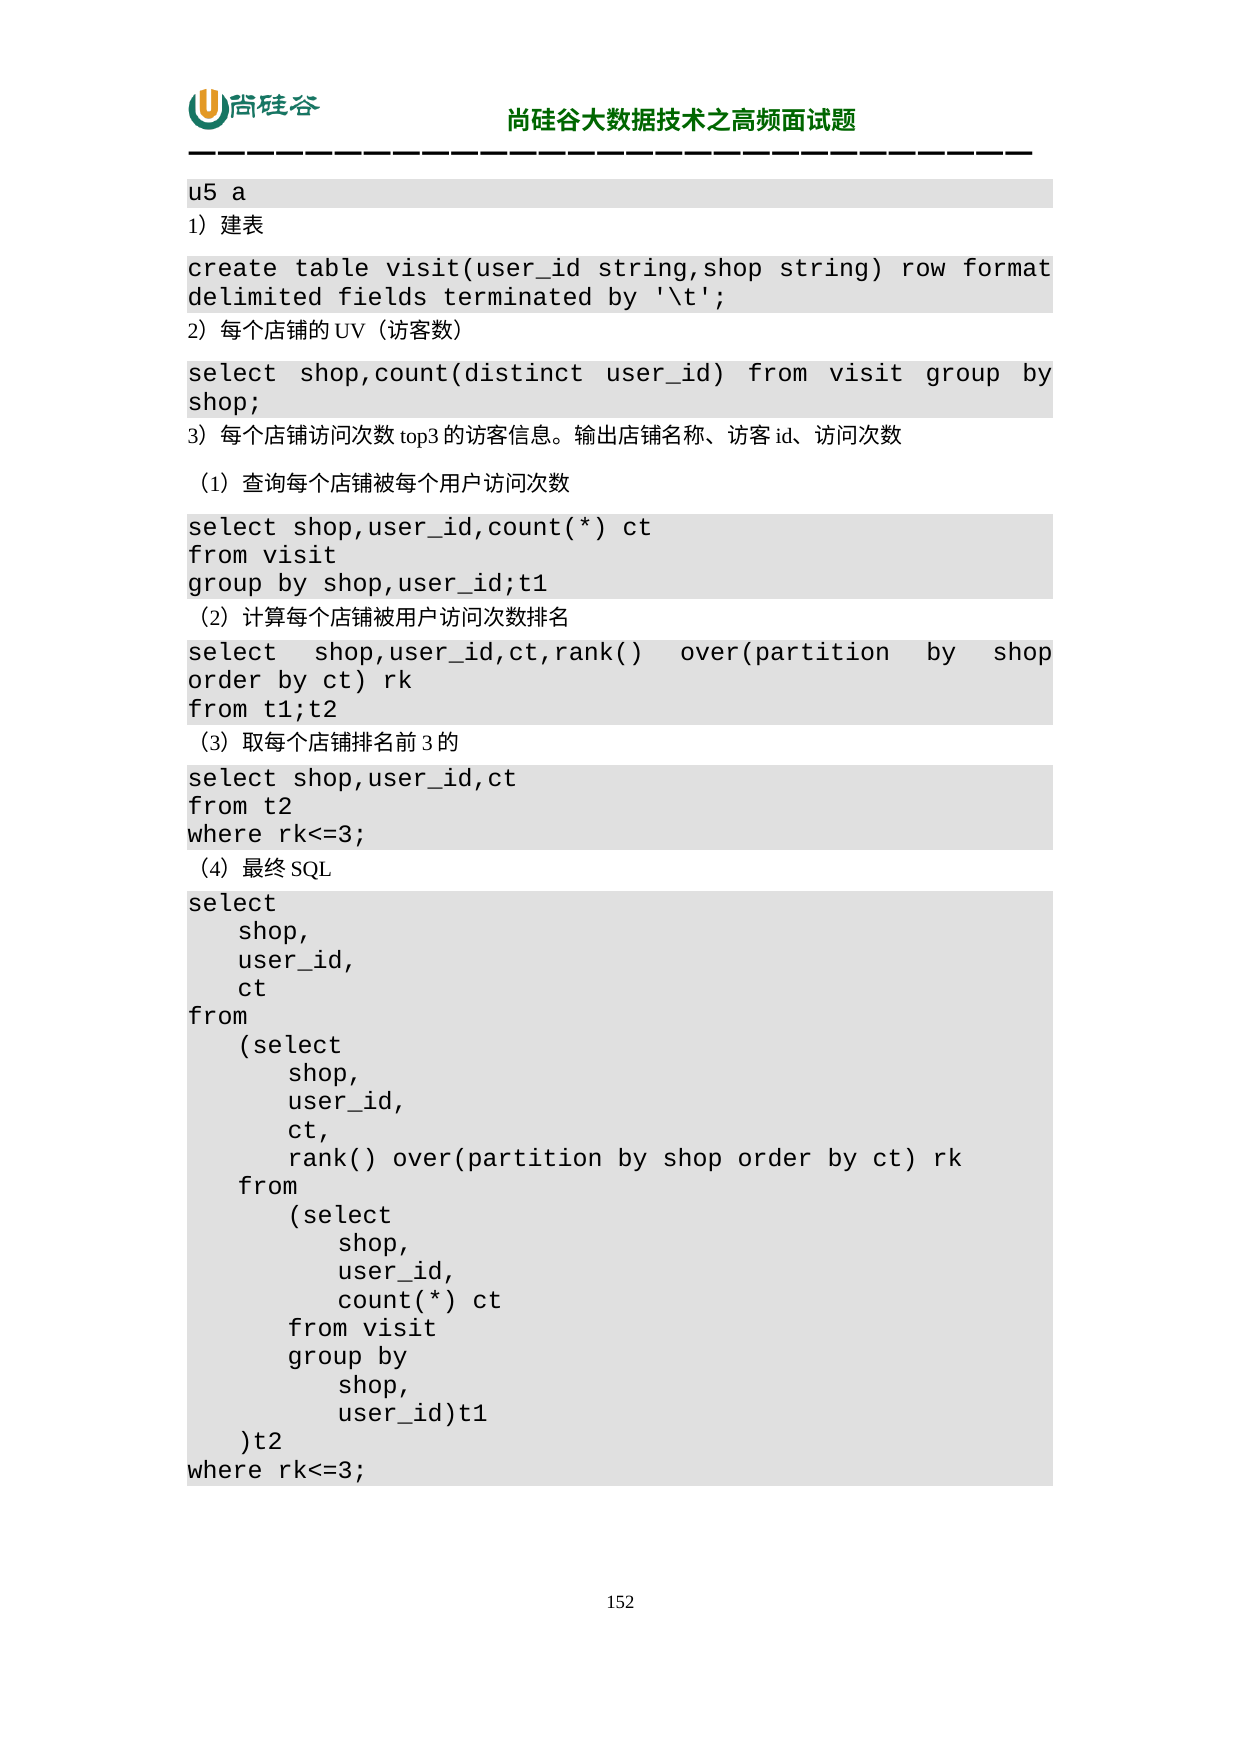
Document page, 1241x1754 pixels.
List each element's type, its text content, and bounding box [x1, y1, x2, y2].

text shop, [187, 1372, 1053, 1401]
text user_id, [187, 947, 1053, 976]
text （2）计算每个店铺被用户访问次数排名 [187, 599, 1053, 632]
text group by shop,user_id;t1 [187, 571, 1053, 599]
text select shop,user_id,ct,rank() over(partition by shop order by ct) rk [187, 640, 1053, 696]
text shop, [187, 1231, 1053, 1259]
text user_id, [187, 1089, 1053, 1117]
text from t2 [187, 793, 1053, 822]
text user_id)t1 [187, 1401, 1053, 1429]
text where rk<=3; [187, 1457, 1053, 1486]
text 2）每个店铺的UV（访客数） [187, 313, 1053, 345]
text select shop,count(distinct user_id) from visit group by shop; [187, 361, 1053, 418]
text select shop,user_id,ct [187, 765, 1053, 793]
text from [187, 1174, 1053, 1202]
text from visit [187, 1316, 1053, 1344]
text （4）最终SQL [187, 850, 1053, 883]
text )t2 [187, 1429, 1053, 1457]
text (select [187, 1202, 1053, 1231]
text 1）建表 [187, 208, 1053, 240]
text from visit [187, 543, 1053, 571]
text （3）取每个店铺排名前3的 [187, 725, 1053, 757]
text u5 a [187, 179, 1053, 208]
text count(*) ct [187, 1287, 1053, 1316]
text create table visit(user_id string,shop string) row format delimited fields terminated by '\t'; [187, 256, 1053, 313]
text （1）查询每个店铺被每个用户访问次数 [187, 466, 1053, 498]
text from t1;t2 [187, 696, 1053, 725]
text from [187, 1004, 1053, 1032]
text where rk<=3; [187, 822, 1053, 850]
text group by [187, 1344, 1053, 1372]
text shop, [187, 919, 1053, 947]
text user_id, [187, 1259, 1053, 1287]
text (select [187, 1032, 1053, 1061]
text 3）每个店铺访问次数top3的访客信息。输出店铺名称、访客id、访问次数 [187, 418, 1053, 450]
text ct, [187, 1117, 1053, 1146]
text ct [187, 976, 1053, 1004]
text shop, [187, 1061, 1053, 1089]
text select shop,user_id,count(*) ct [187, 514, 1053, 543]
text rank() over(partition by shop order by ct) rk [187, 1146, 1053, 1174]
text select [187, 891, 1053, 919]
